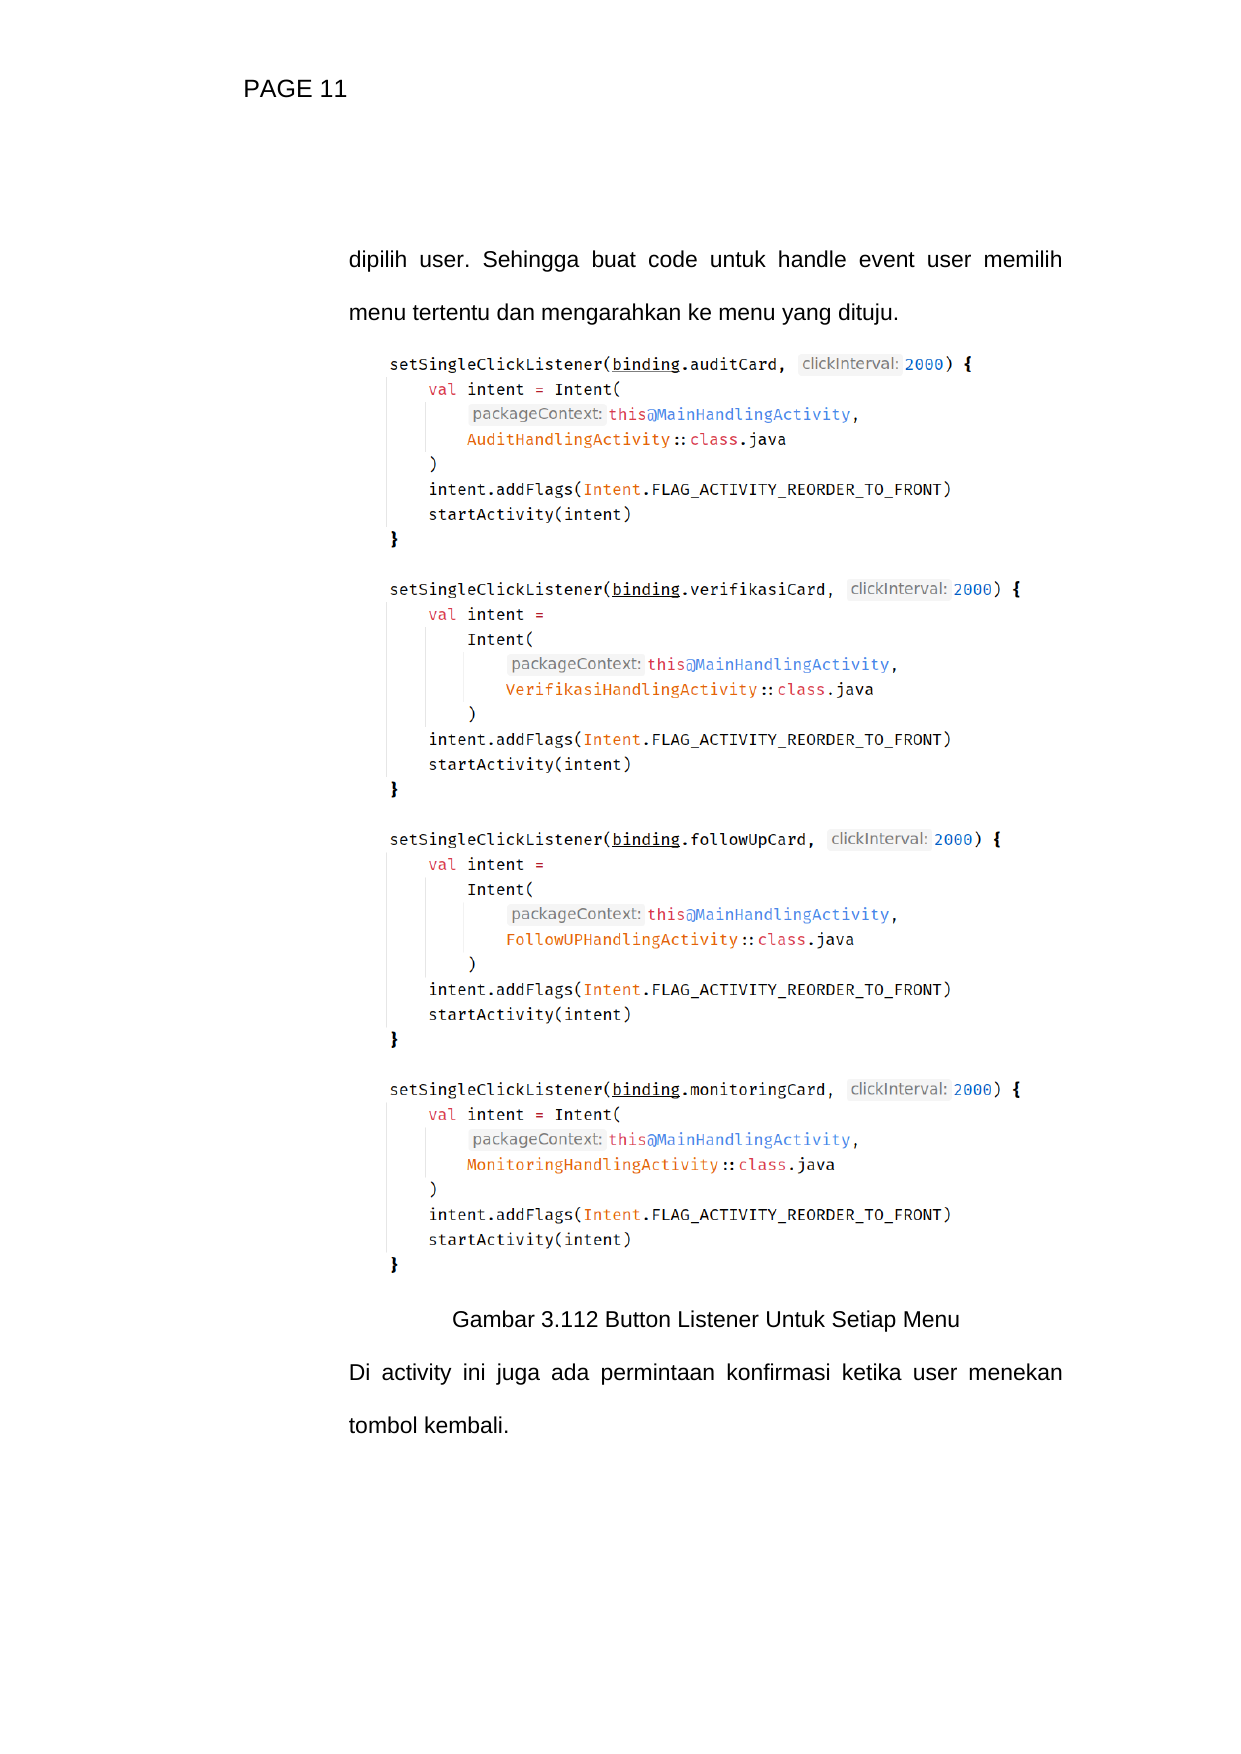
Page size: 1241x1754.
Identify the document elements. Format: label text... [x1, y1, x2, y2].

picture [384, 351, 1028, 1278]
title Di activity ini juga ada permintaan konfirmasi ketika user menekan tombol kembali. [349, 1359, 1063, 1438]
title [349, 246, 1063, 325]
